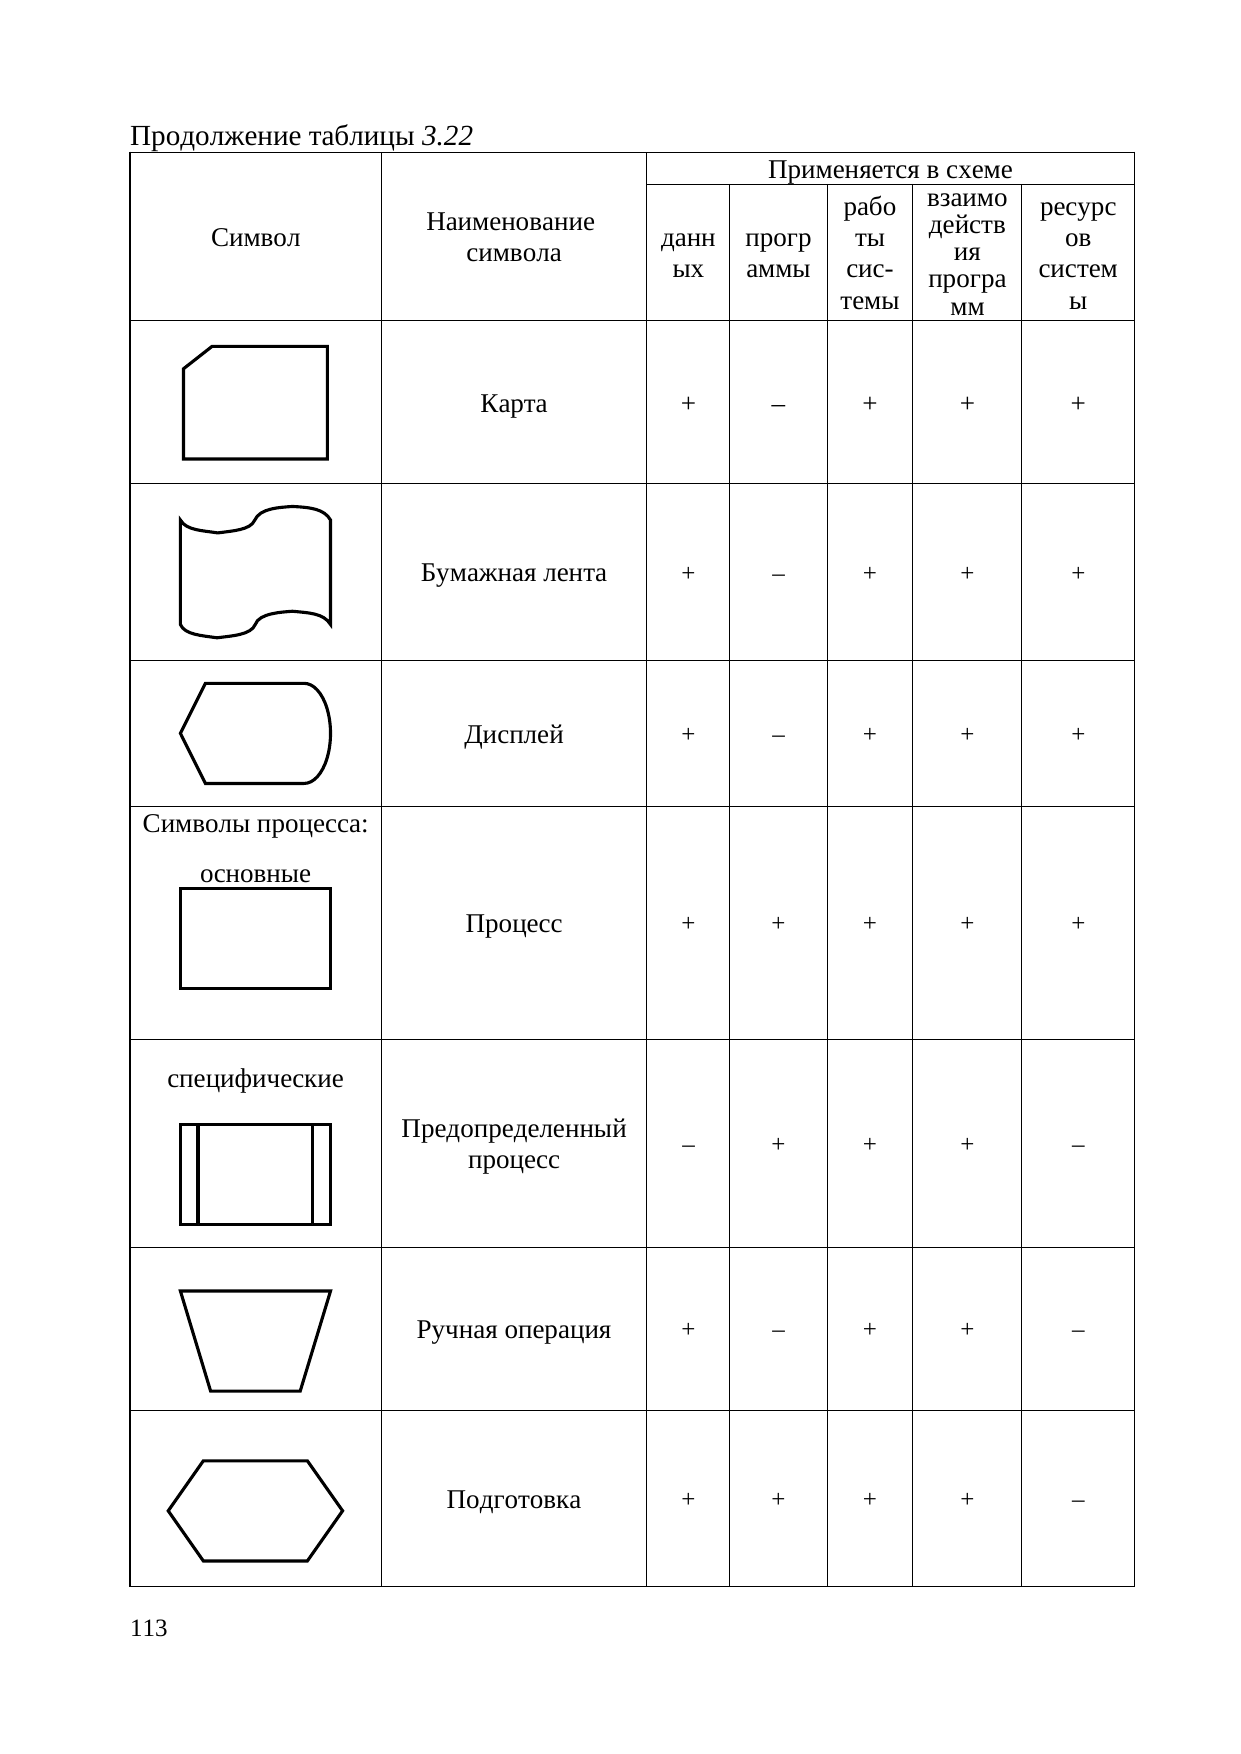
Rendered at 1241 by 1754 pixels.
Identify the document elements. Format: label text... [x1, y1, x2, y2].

table_header Символ [131, 153, 381, 320]
table_cell + [828, 321, 912, 483]
table_cell – [1022, 1411, 1134, 1586]
table_cell + [913, 1411, 1021, 1586]
table_cell данных [647, 185, 729, 320]
table_cell + [913, 484, 1021, 660]
table_cell – [730, 1248, 827, 1409]
table_cell [131, 661, 381, 806]
table_cell + [730, 1040, 827, 1247]
table_cell [131, 484, 381, 660]
table_cell + [1022, 484, 1134, 660]
table_cell ресурсов системы [1022, 185, 1134, 320]
table_cell Процесс [382, 807, 646, 1038]
table_cell + [828, 807, 912, 1038]
table_cell + [647, 484, 729, 660]
table_header Наименование символа [382, 153, 646, 320]
table_cell + [828, 1248, 912, 1409]
table_cell Предопределенный процесс [382, 1040, 646, 1247]
table_cell Ручная операция [382, 1248, 646, 1409]
table_header Применяется в схеме [647, 153, 1134, 184]
table_cell + [1022, 661, 1134, 806]
table_cell + [1022, 321, 1134, 483]
table_cell + [913, 1040, 1021, 1247]
text Продолжение таблицы 3.22 [130, 118, 1134, 152]
table_cell Символы процесса: основные [131, 807, 381, 1038]
table_cell – [1022, 1040, 1134, 1247]
table_cell + [730, 807, 827, 1038]
table_cell + [828, 1040, 912, 1247]
table_cell Бумажная лента [382, 484, 646, 660]
table_cell [131, 1411, 381, 1586]
table_cell [131, 1248, 381, 1409]
table_cell + [913, 807, 1021, 1038]
table_cell Карта [382, 321, 646, 483]
table_cell + [828, 661, 912, 806]
table_cell + [913, 1248, 1021, 1409]
table_cell + [828, 484, 912, 660]
table_cell специфические [131, 1040, 381, 1247]
table_cell + [913, 321, 1021, 483]
table_cell + [647, 807, 729, 1038]
table_cell взаимодействия программ [913, 185, 1021, 320]
table_cell + [828, 1411, 912, 1586]
table_cell + [647, 661, 729, 806]
table_cell – [647, 1040, 729, 1247]
table_cell Подготовка [382, 1411, 646, 1586]
table_cell + [647, 1248, 729, 1409]
table_cell + [647, 321, 729, 483]
table_cell работы сис-темы [828, 185, 912, 320]
table_cell + [647, 1411, 729, 1586]
table_cell [131, 321, 381, 483]
table_cell – [1022, 1248, 1134, 1409]
table_cell Дисплей [382, 661, 646, 806]
table_cell – [730, 661, 827, 806]
table_cell + [913, 661, 1021, 806]
table_cell + [730, 1411, 827, 1586]
table_cell – [730, 484, 827, 660]
table_cell программы [730, 185, 827, 320]
table_cell + [1022, 807, 1134, 1038]
table_cell – [730, 321, 827, 483]
